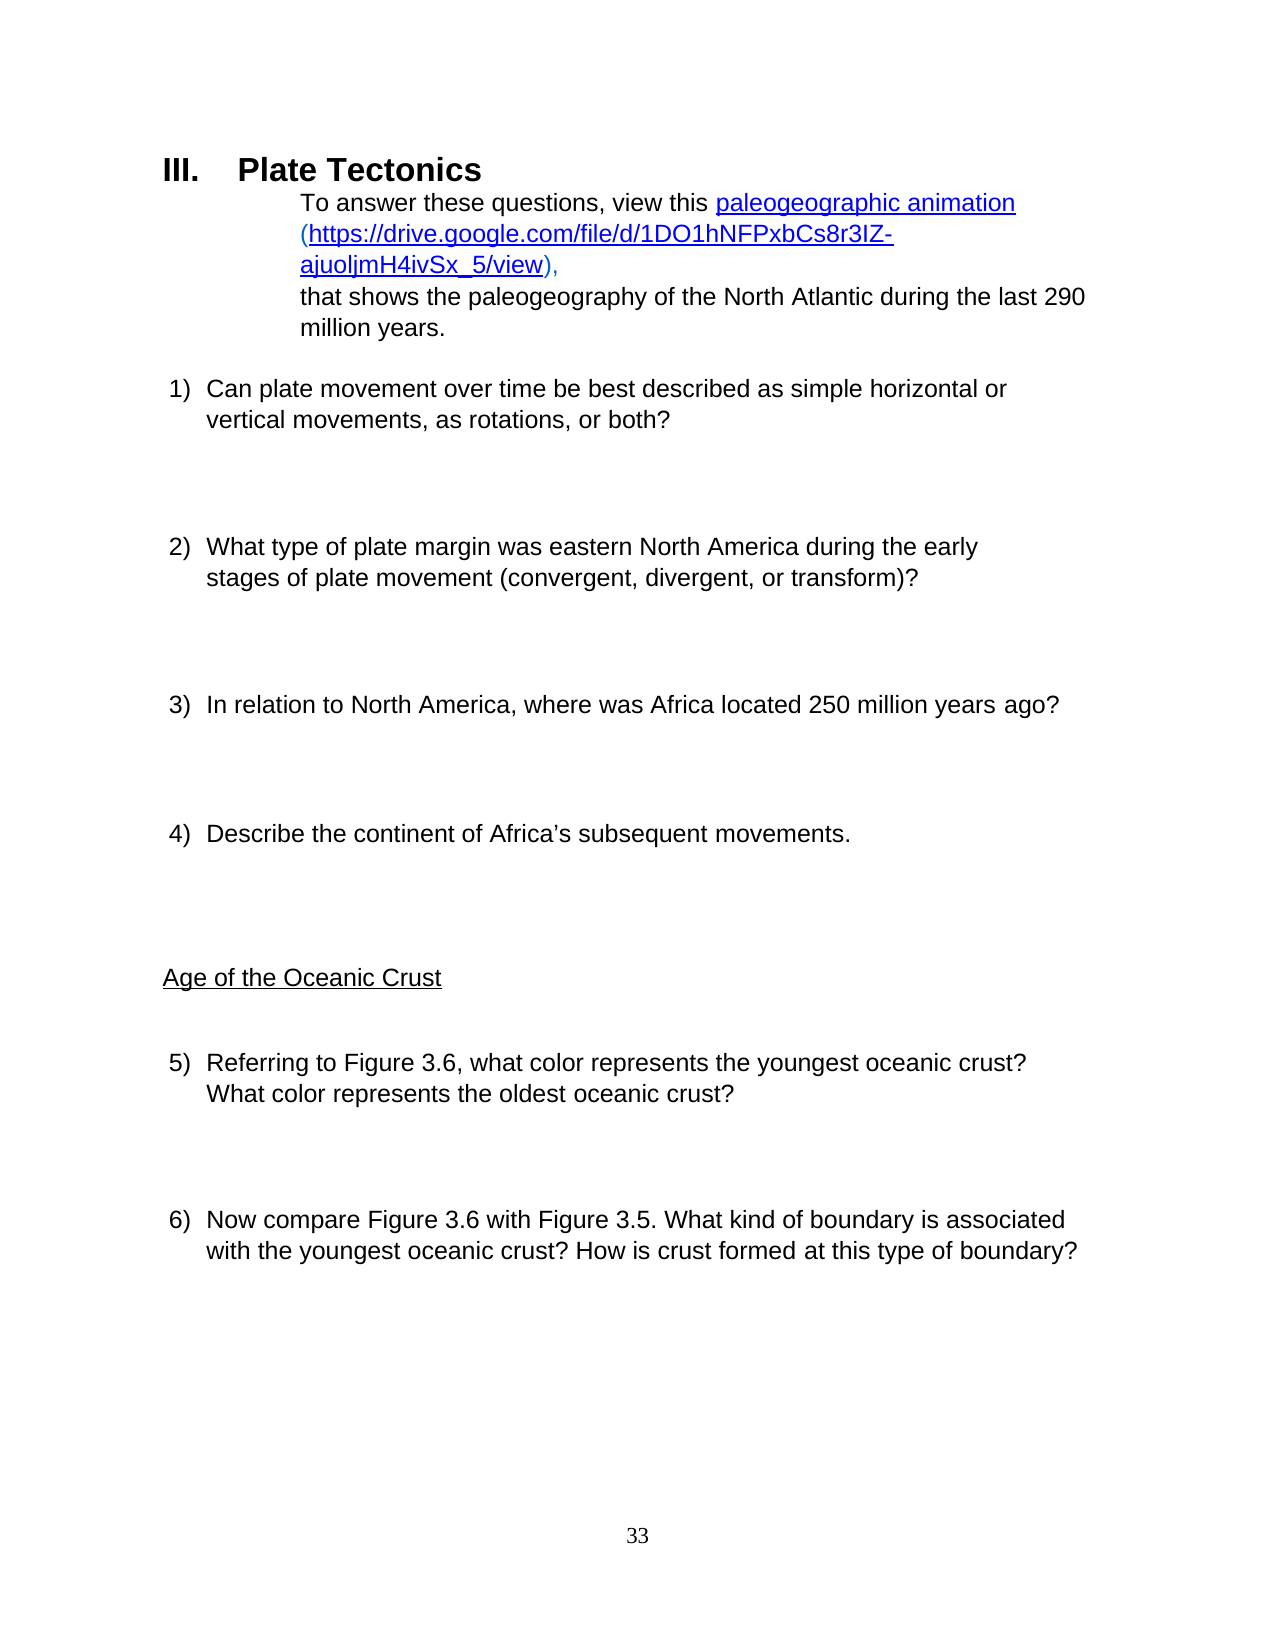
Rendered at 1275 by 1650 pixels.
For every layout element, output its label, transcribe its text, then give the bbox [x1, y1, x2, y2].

text To answer these questions, view this paleogeographic animation (https://drive.google.com/file/d/1DO1hNFPxbCs8r3IZ-ajuoljmH4ivSx_5/view), [300, 188, 1021, 279]
text that shows the paleogeography of the North Atlantic during the last 290 million years. [300, 282, 1088, 341]
text Age of the Oceanic Crust [162, 963, 1125, 992]
list Can plate movement over time be best described as simple horizontal or vertical movements, as rotations, or both? [169, 373, 1064, 433]
list Referring to Figure 3.6, what color represents the youngest oceanic crust? What color represents the oldest oceanic crust? [169, 1048, 1059, 1108]
list Plate Tectonics [162, 150, 1125, 188]
list Describe the continent of Africa’s subsequent movements. [169, 819, 1125, 848]
list What type of plate margin was eastern North America during the early stages of plate movement (convergent, divergent, or transform)? [169, 532, 989, 591]
list In relation to North America, where was Africa located 250 million years ago? [169, 690, 1125, 718]
list Now compare Figure 3.6 with Figure 3.5. What kind of boundary is associated with the youngest oceanic crust? How is crust formed at this type of boundary? [169, 1205, 1079, 1265]
